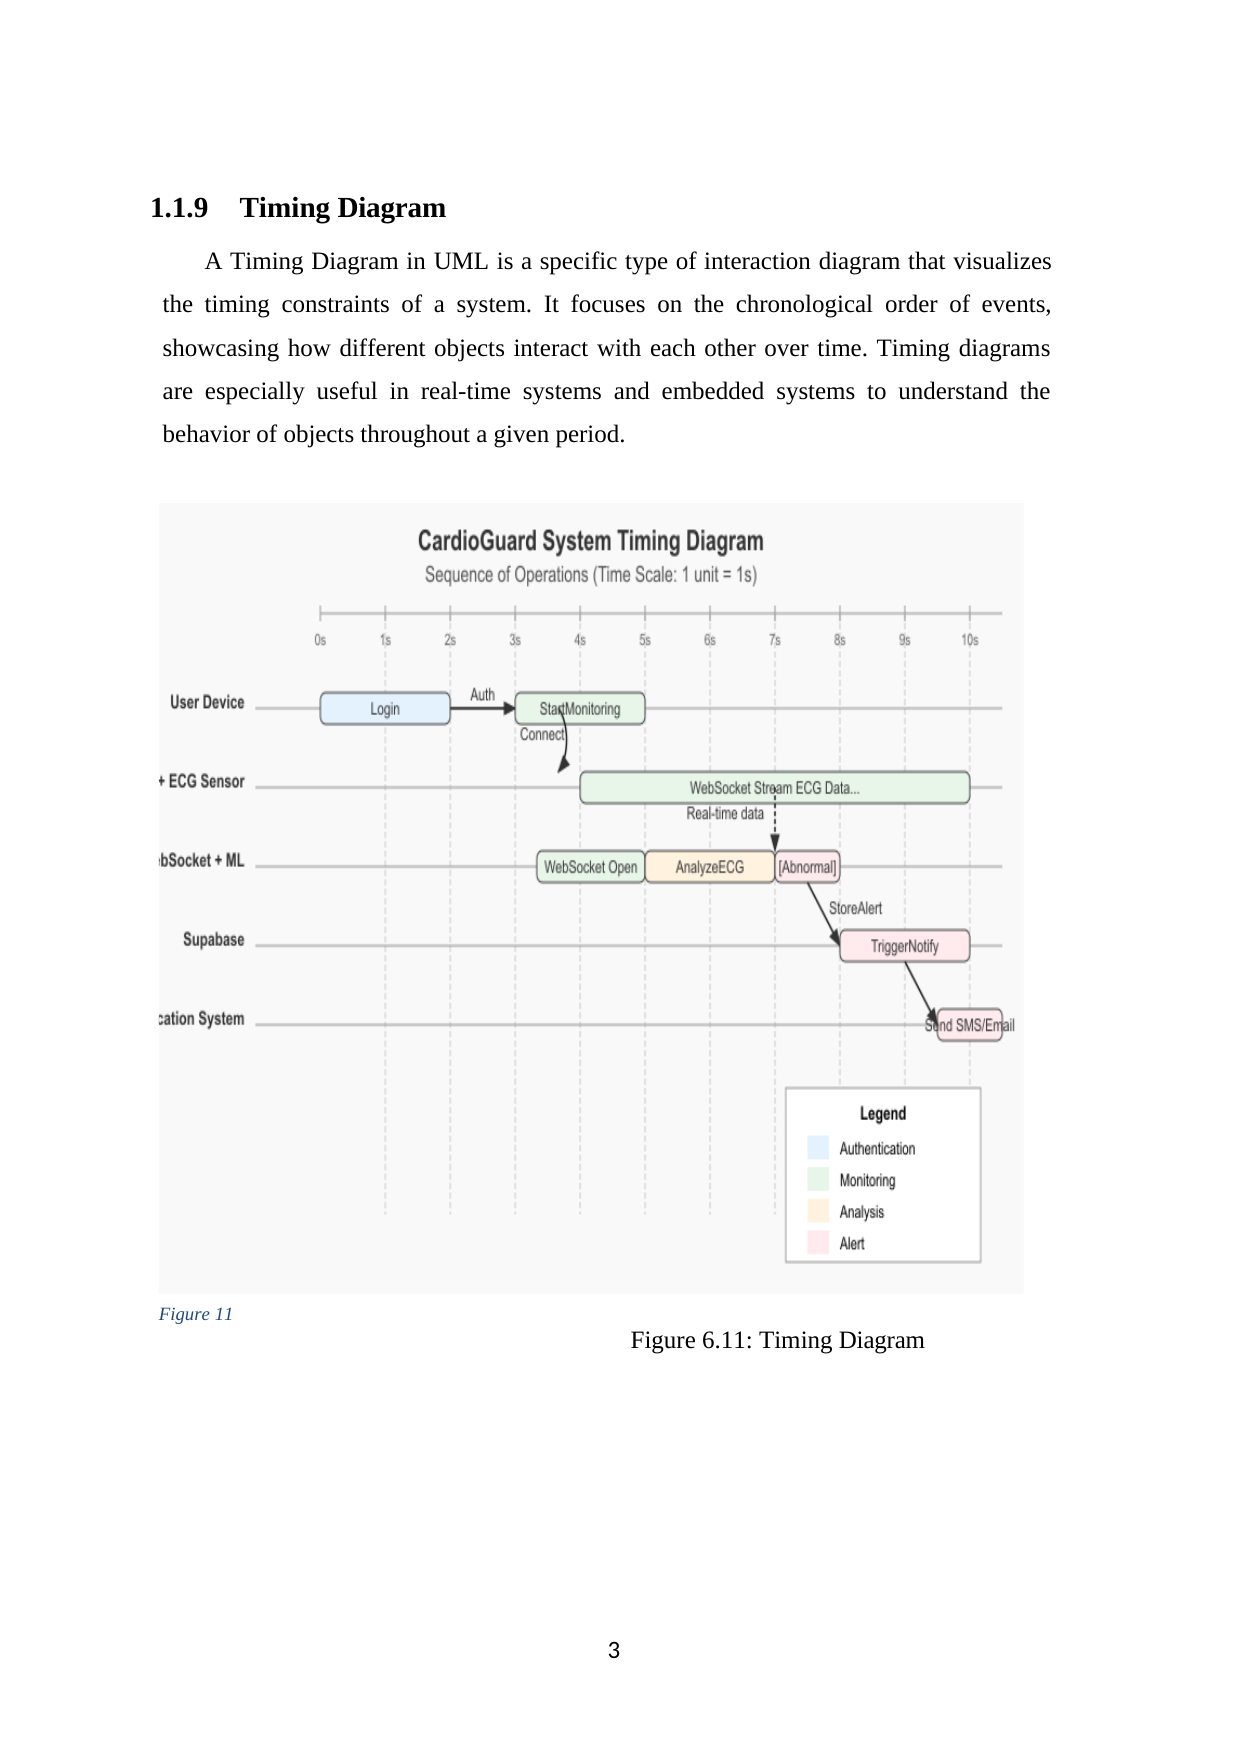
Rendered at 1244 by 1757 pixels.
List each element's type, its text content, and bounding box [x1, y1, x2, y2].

picture [158, 503, 1024, 1294]
text Figure 6.11: Timing Diagram [386, 491, 1170, 1353]
text A Timing Diagram in UML is a specific type of interaction diagram that visualizes the timing constraints of a system. It focuses on the chronological order of events, showcasing how different objects interact with each other over time. Timing diagrams are especially useful in real-time systems and embedded systems to understand the behavior of objects throughout a given period. [162, 246, 1052, 448]
list Timing Diagram [150, 190, 1170, 223]
